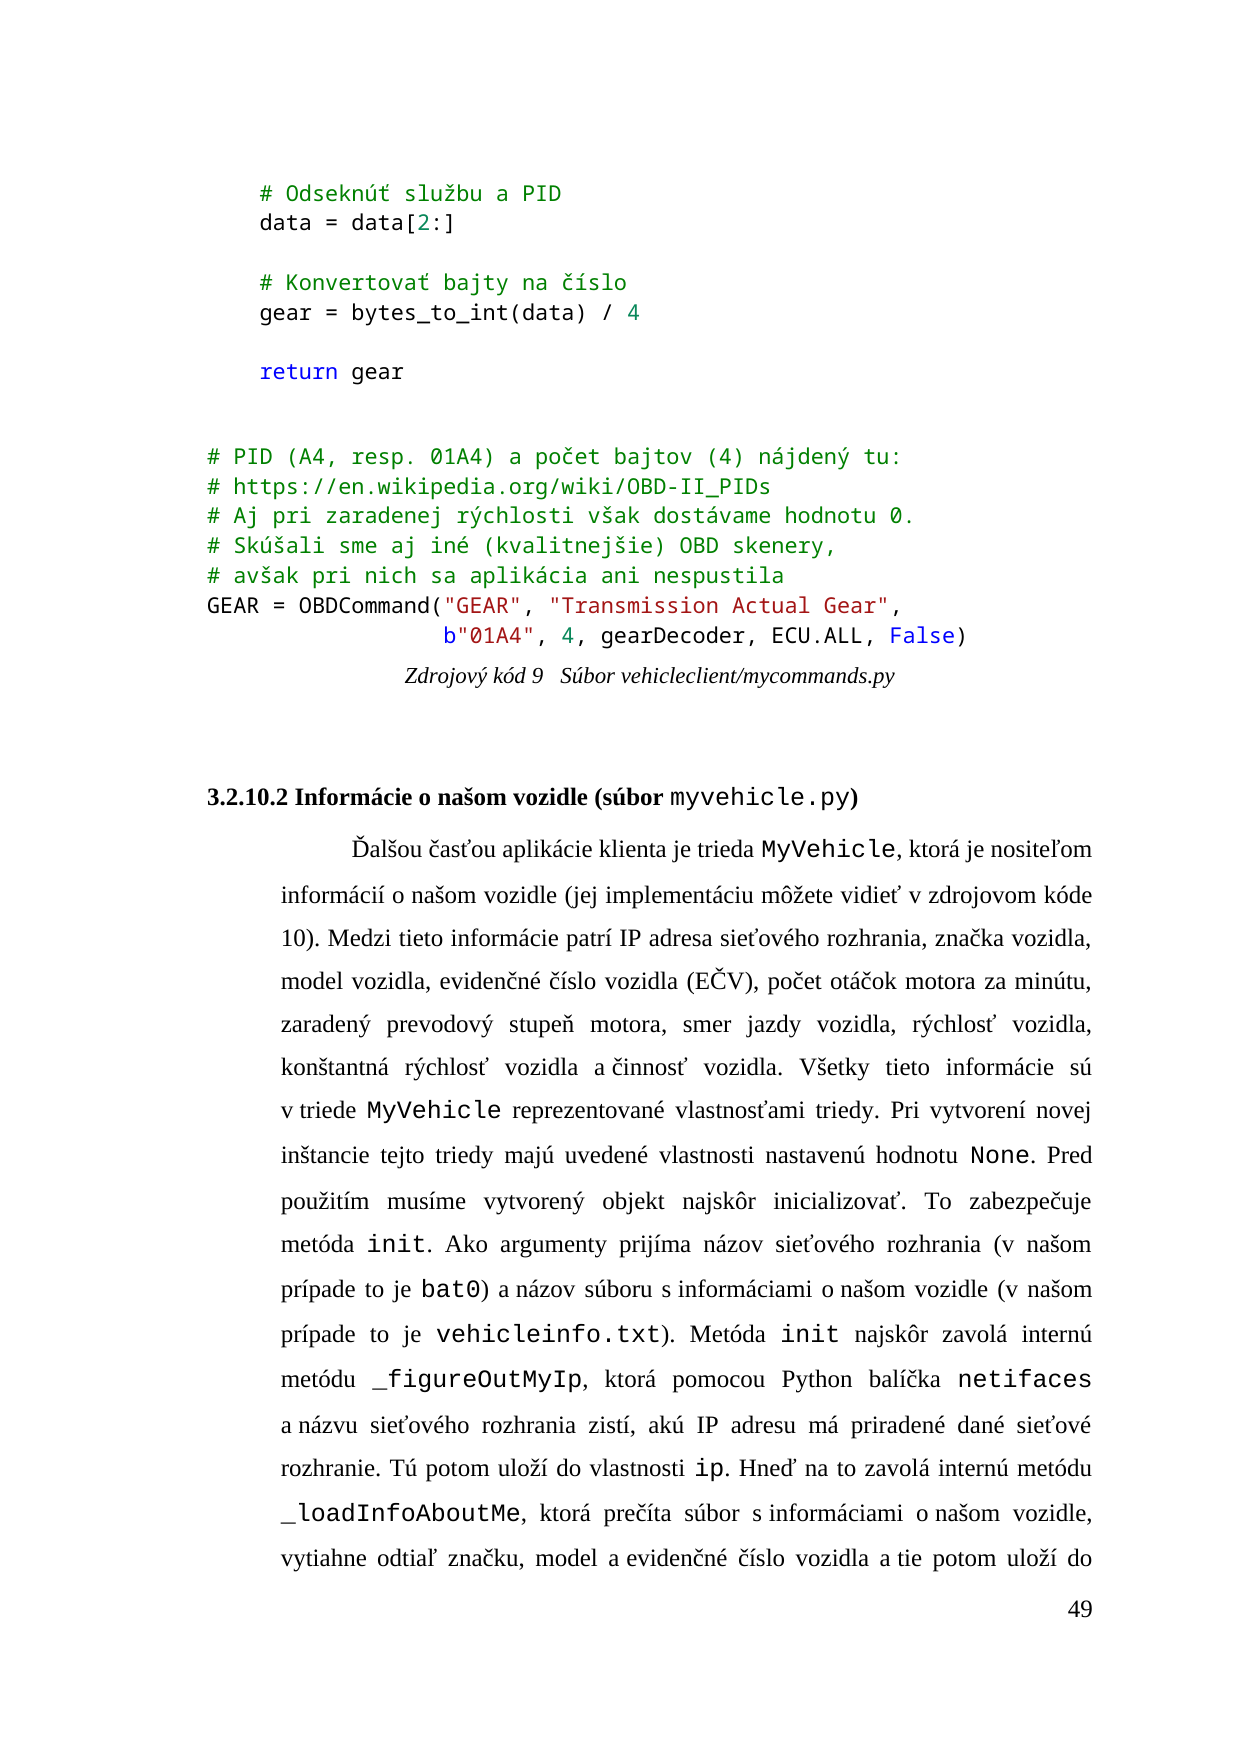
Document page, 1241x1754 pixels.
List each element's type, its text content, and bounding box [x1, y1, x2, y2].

text # Skúšali sme aj iné (kvalitnejšie) OBD skenery, [207, 530, 1092, 560]
text gear = bytes_to_int(data) / 4 [207, 297, 1092, 326]
text # Aj pri zaradenej rýchlosti však dostávame hodnotu 0. [207, 500, 1092, 530]
text # https://en.wikipedia.org/wiki/OBD-II_PIDs [207, 471, 1092, 500]
text # Konvertovať bajty na číslo [207, 267, 1092, 297]
text return gear [207, 356, 1092, 386]
text # Odseknúť službu a PID [207, 177, 1092, 207]
text # avšak pri nich sa aplikácia ani nespustila [207, 560, 1092, 590]
text data = data[2:] [207, 207, 1092, 237]
subtitle 3.2.10.2 Informácie o našom vozidle (súbor myvehicle.py) [207, 782, 1092, 813]
text # PID (A4, resp. 01A4) a počet bajtov (4) nájdený tu: [207, 441, 1092, 471]
text b"01A4", 4, gearDecoder, ECU.ALL, False) [207, 619, 1092, 649]
text GEAR = OBDCommand("GEAR", "Transmission Actual Gear", [207, 590, 1092, 619]
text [281, 834, 1092, 1572]
